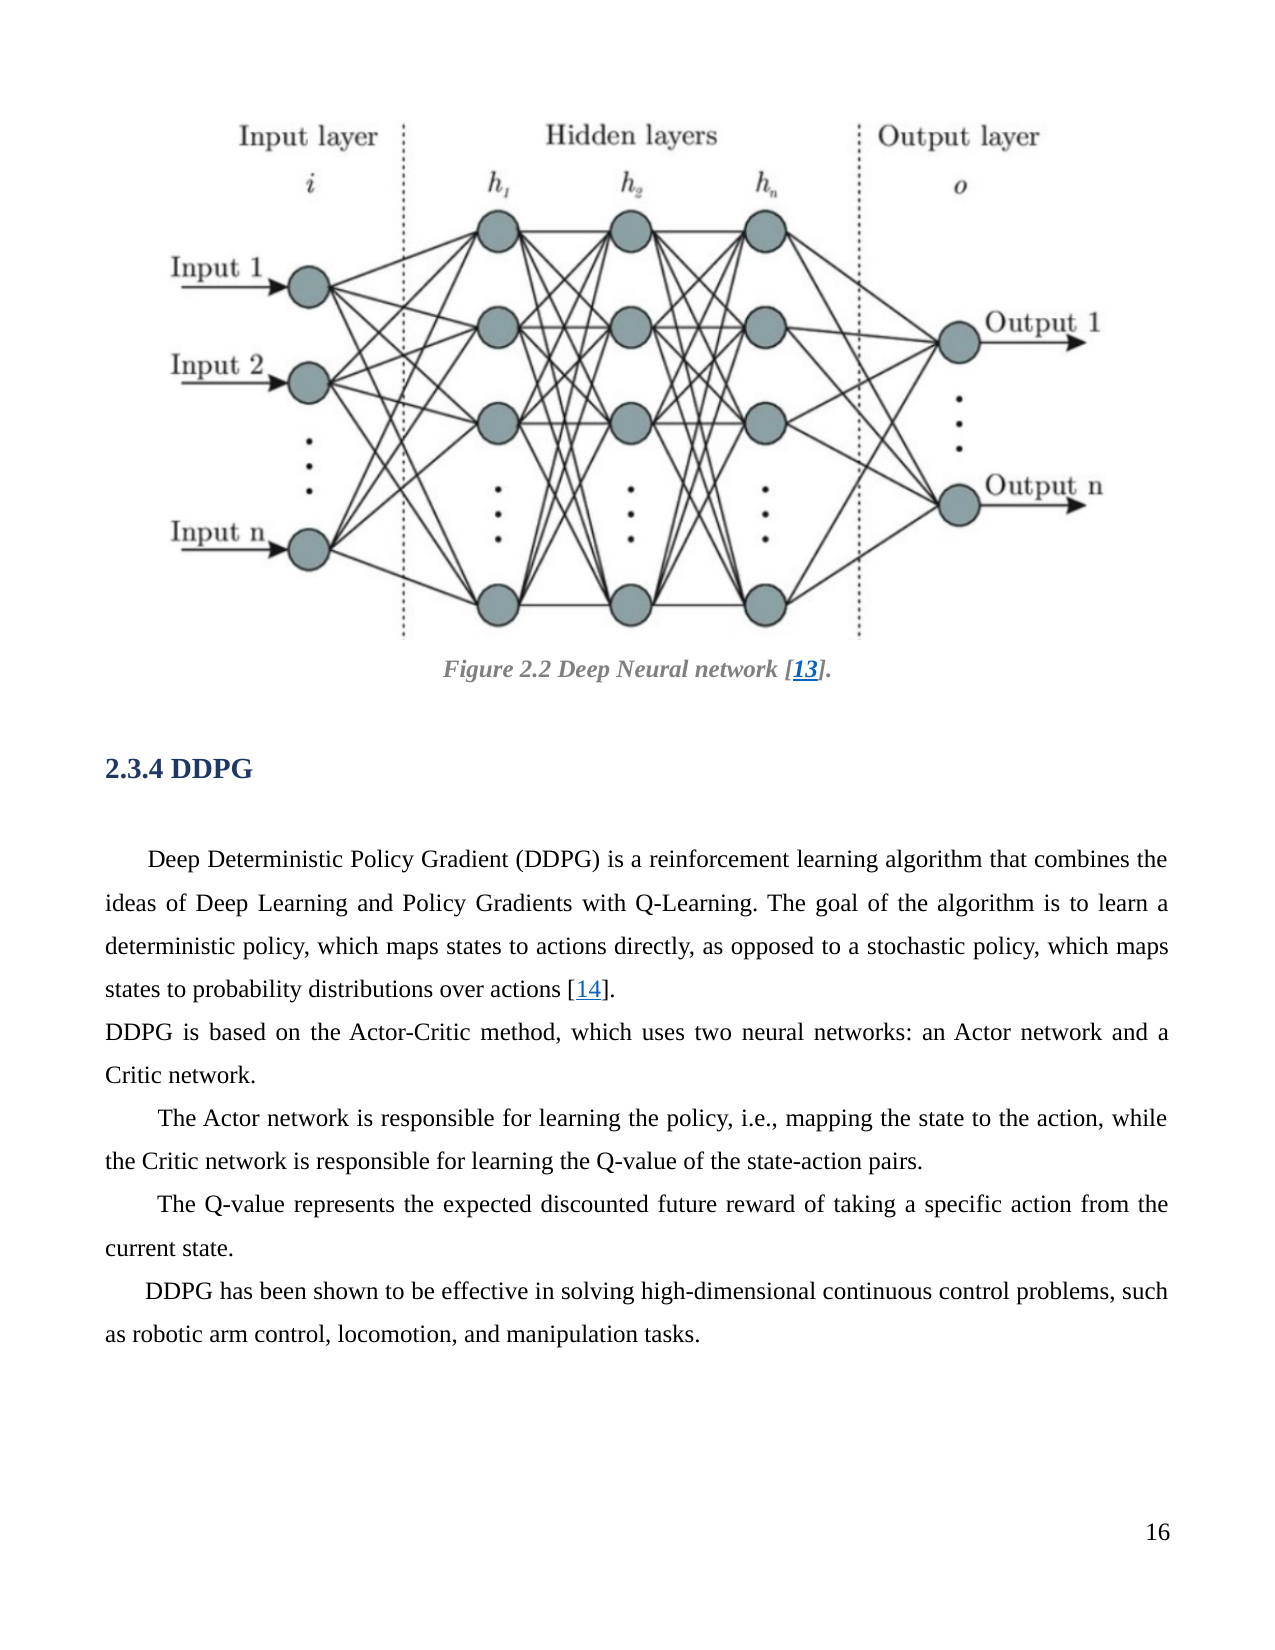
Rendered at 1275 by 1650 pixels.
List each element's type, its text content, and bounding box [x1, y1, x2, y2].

text The Actor network is responsible for learning the policy, i.e., mapping the state to the action, while the Critic network is responsible for learning the Q-value of the state-action pairs. [105, 1103, 1170, 1175]
text Deep Deterministic Policy Gradient (DDPG) is a reinforcement learning algorithm that combines the ideas of Deep Learning and Policy Gradients with Q-Learning. The goal of the algorithm is to learn a deterministic policy, which maps states to actions directly, as opposed to a stochastic policy, which maps states to probability distributions over actions [14]. [105, 844, 1170, 1003]
text The Q-value represents the expected discounted future reward of taking a specific action from the current state. [105, 1189, 1170, 1261]
text Figure 2.2 Deep Neural network [13]. [105, 654, 1170, 683]
subtitle 2.3.4 DDPG [105, 751, 1170, 785]
text DDPG is based on the Actor-Critic method, which uses two neural networks: an Actor network and a Critic network. [105, 1017, 1170, 1089]
picture [155, 105, 1120, 640]
text DDPG has been shown to be effective in solving high-dimensional continuous control problems, such as robotic arm control, locomotion, and manipulation tasks. [105, 1276, 1170, 1348]
